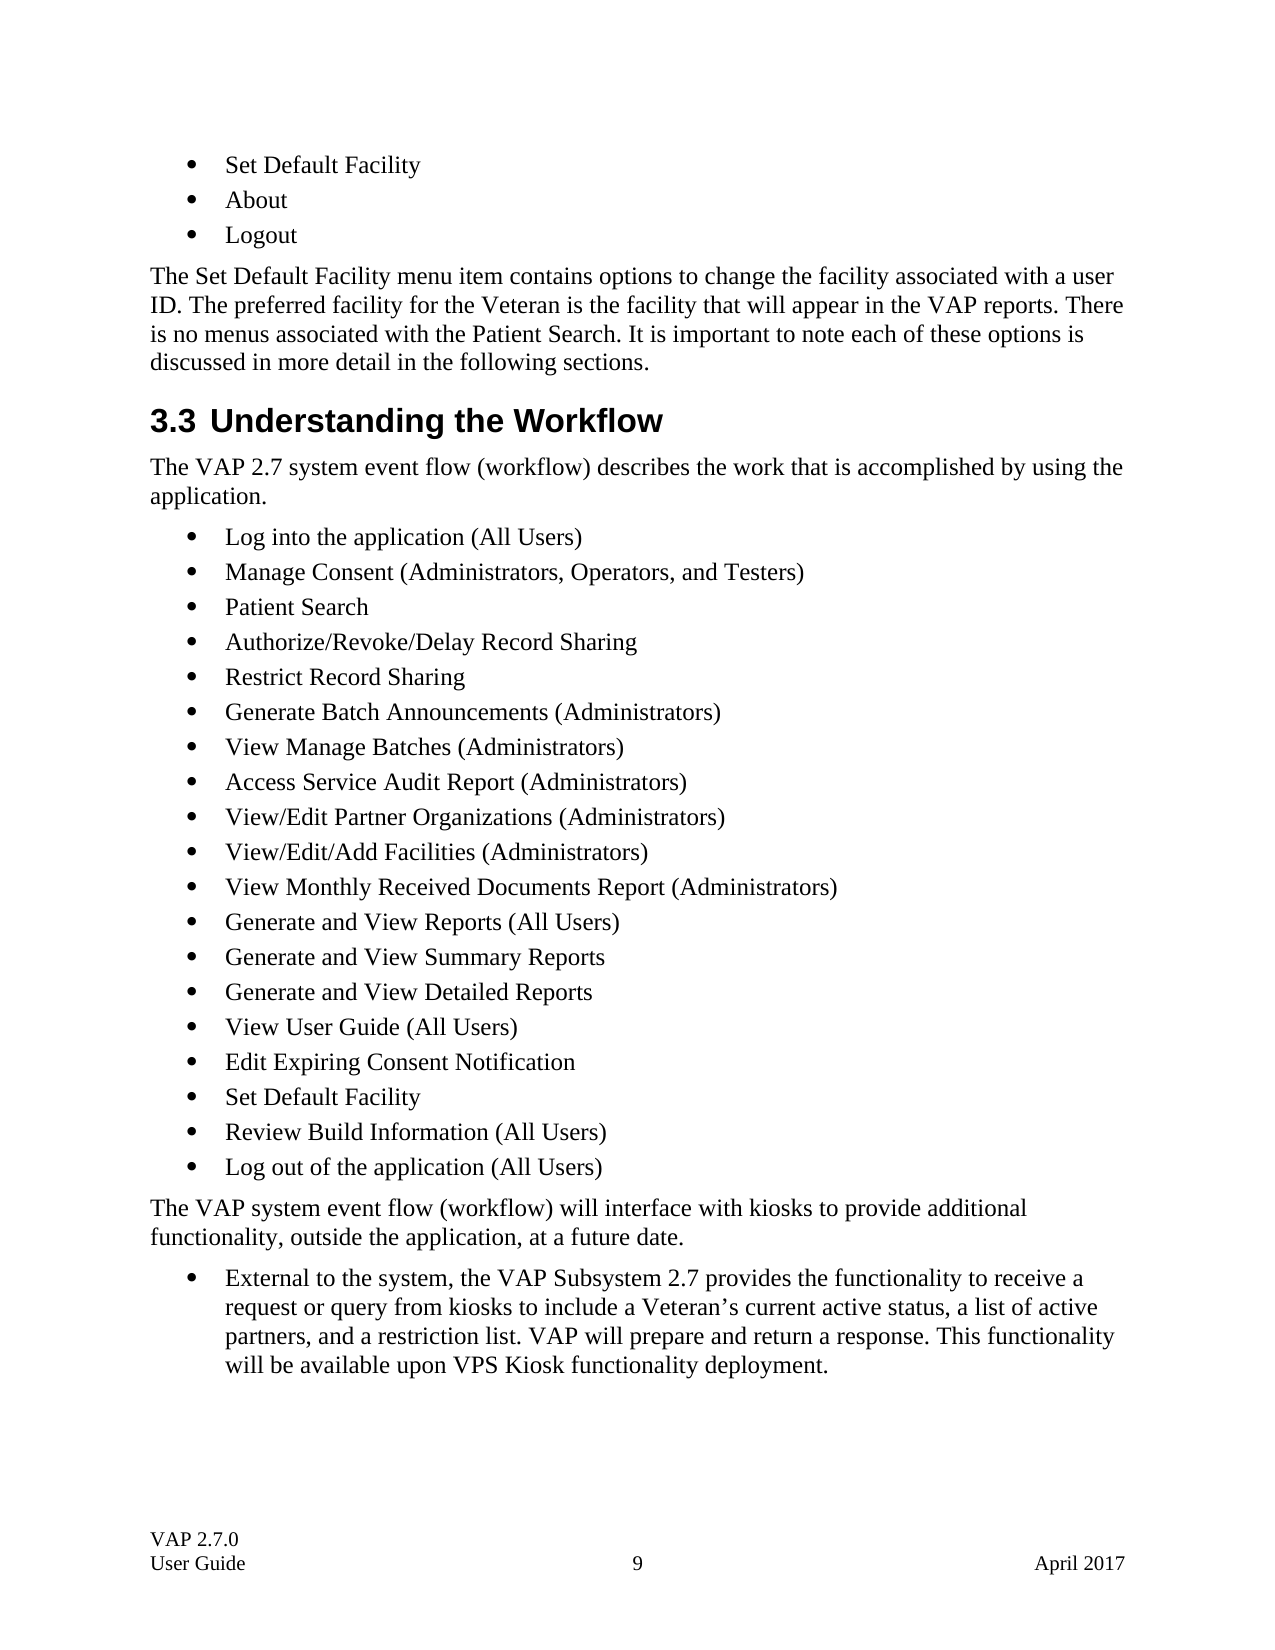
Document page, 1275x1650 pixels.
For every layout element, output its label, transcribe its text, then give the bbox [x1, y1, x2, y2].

text The VAP system event flow (workflow) will interface with kiosks to provide additional functionality, outside the application, at a future date. [150, 1193, 1125, 1251]
text Patient Search [187, 592, 1125, 621]
text External to the system, the VAP Subsystem 2.7 provides the functionality to receive a request or query from kiosks to include a Veteran’s current active status, a list of active partners, and a restriction list. VAP will prepare and return a response. This functionality will be available upon VPS Kiosk functionality deployment. [187, 1263, 1125, 1378]
text View/Edit Partner Organizations (Administrators) [187, 802, 1125, 831]
text Log out of the application (All Users) [187, 1152, 1125, 1181]
text Log into the application (All Users) [187, 522, 1125, 551]
text View User Guide (All Users) [187, 1012, 1125, 1041]
text Review Build Information (All Users) [187, 1117, 1125, 1146]
text Access Service Audit Report (Administrators) [187, 767, 1125, 796]
text Authorize/Revoke/Delay Record Sharing [187, 627, 1125, 656]
text Set Default Facility [187, 150, 1125, 179]
text Set Default Facility [187, 1082, 1125, 1111]
subtitle Understanding the Workflow [150, 401, 1125, 440]
text The Set Default Facility menu item contains options to change the facility associated with a user ID. The preferred facility for the Veteran is the facility that will appear in the VAP reports. There is no menus associated with the Patient Search. It is important to note each of these options is discussed in more detail in the following sections. [150, 261, 1125, 376]
text Generate and View Reports (All Users) [187, 907, 1125, 936]
text Generate Batch Announcements (Administrators) [187, 697, 1125, 726]
text The VAP 2.7 system event flow (workflow) describes the work that is accomplished by using the application. [150, 452, 1125, 510]
text Edit Expiring Consent Notification [187, 1047, 1125, 1076]
text View Manage Batches (Administrators) [187, 732, 1125, 761]
text Logout [187, 220, 1125, 249]
text Generate and View Detailed Reports [187, 977, 1125, 1006]
text View/Edit/Add Facilities (Administrators) [187, 837, 1125, 866]
text Restrict Record Sharing [187, 662, 1125, 691]
text View Monthly Received Documents Report (Administrators) [187, 872, 1125, 901]
text About [187, 185, 1125, 214]
text Generate and View Summary Reports [187, 942, 1125, 971]
text Manage Consent (Administrators, Operators, and Testers) [187, 557, 1125, 586]
